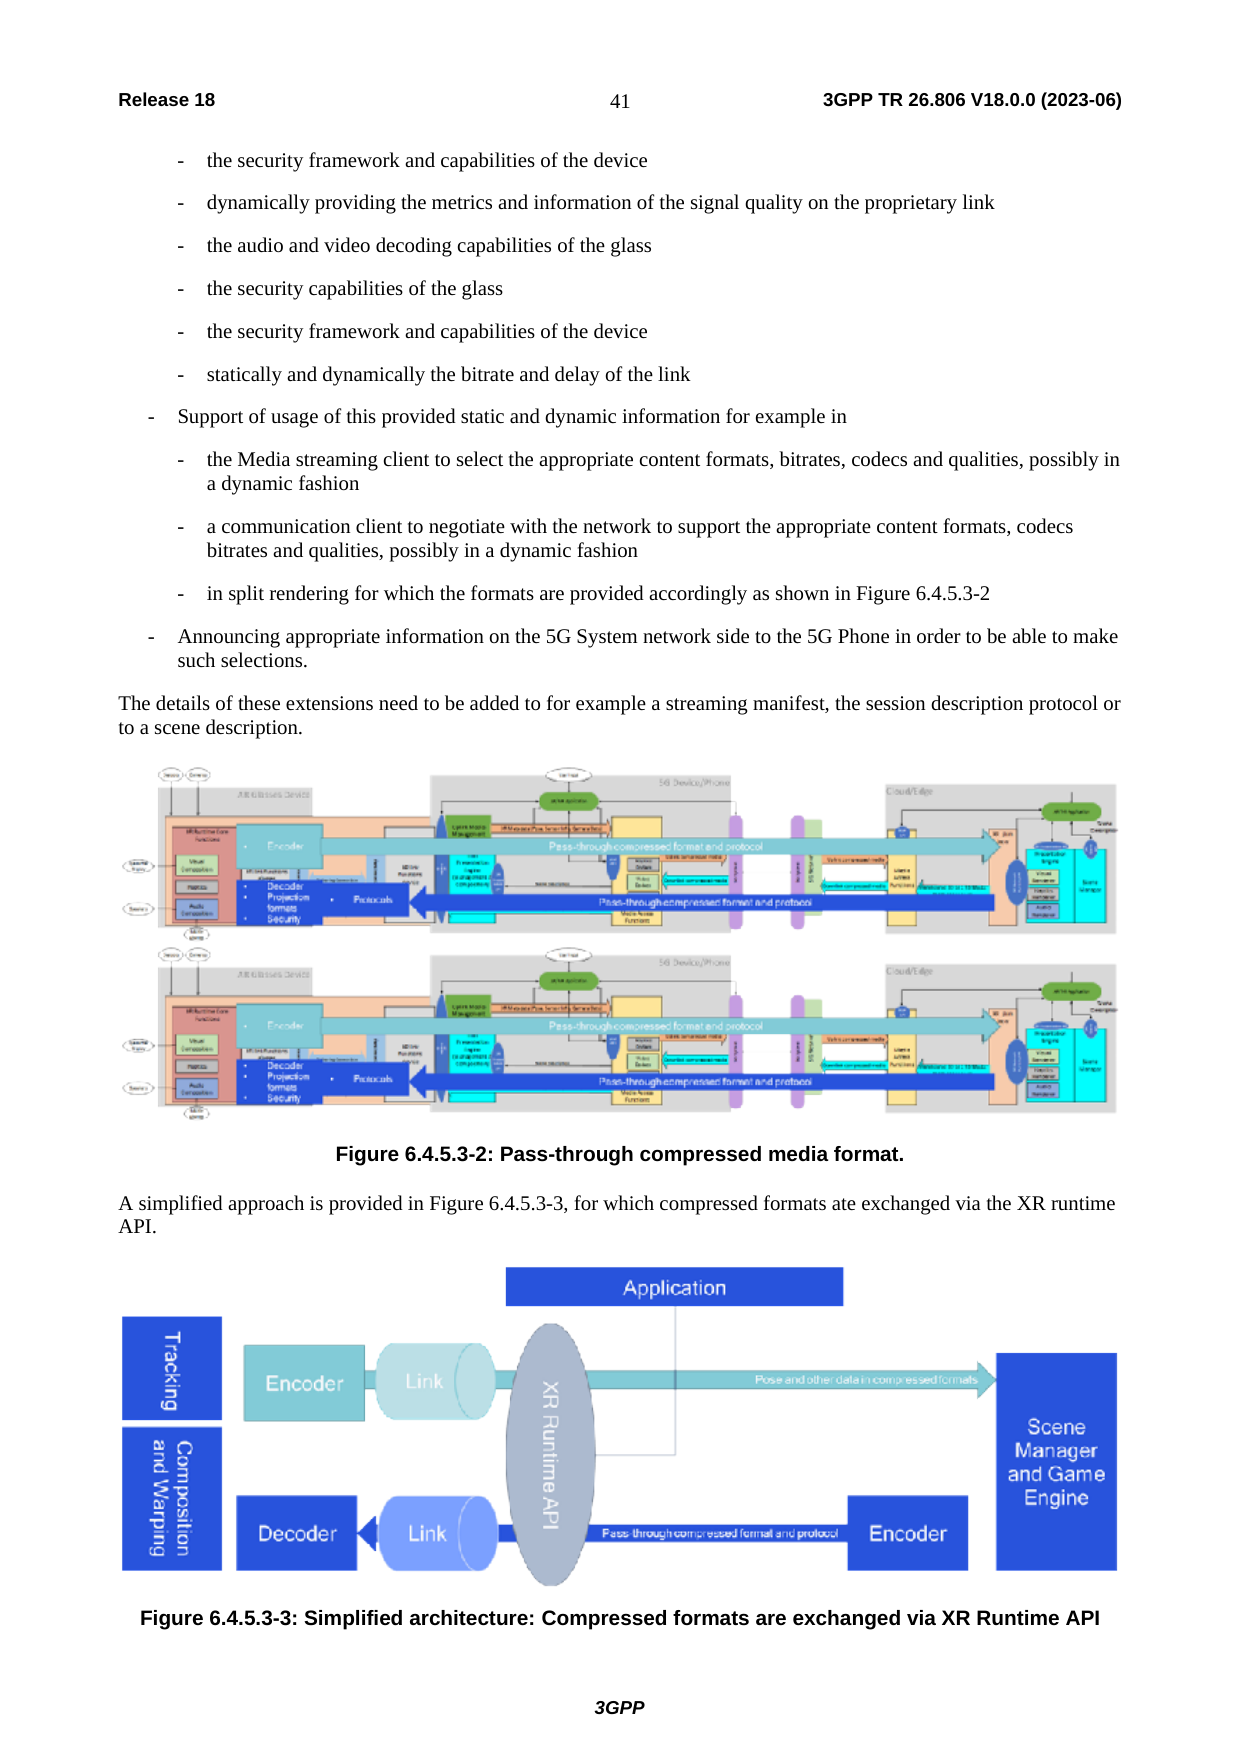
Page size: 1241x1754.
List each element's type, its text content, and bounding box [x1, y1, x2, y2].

text - the audio and video decoding capabilities of the glass [177, 233, 1122, 257]
text - Announcing appropriate information on the 5G System network side to the 5G Phone in order to be able to make such selections. [148, 624, 1122, 672]
text - the security framework and capabilities of the device [177, 319, 1122, 343]
text A simplified approach is provided in Figure 6.4.5.3-3, for which compressed formats ate exchanged via the XR runtime API. [118, 1190, 1122, 1238]
text - the Media streaming client to select the appropriate content formats, bitrates, codecs and qualities, possibly in a dynamic fashion [177, 447, 1122, 495]
text - a communication client to negotiate with the network to support the appropriate content formats, codecs bitrates and qualities, possibly in a dynamic fashion [177, 514, 1122, 562]
text - Support of usage of this provided static and dynamic information for example in [148, 404, 1122, 428]
text - the security capabilities of the glass [177, 276, 1122, 300]
text - dynamically providing the metrics and information of the signal quality on the proprietary link [177, 190, 1122, 214]
text Figure 6.4.5.3-2: Pass-through compressed media format. [118, 1141, 1122, 1165]
text - statically and dynamically the bitrate and delay of the link [177, 362, 1122, 386]
text - the security framework and capabilities of the device [177, 147, 1122, 172]
text Figure 6.4.5.3-3: Simplified architecture: Compressed formats are exchanged via XR Runtime API [118, 1606, 1122, 1630]
text - in split rendering for which the formats are provided accordingly as shown in Figure 6.4.5.3-2 [177, 581, 1122, 605]
text The details of these extensions need to be added to for example a streaming manifest, the session description protocol or to a scene description. [118, 691, 1122, 739]
